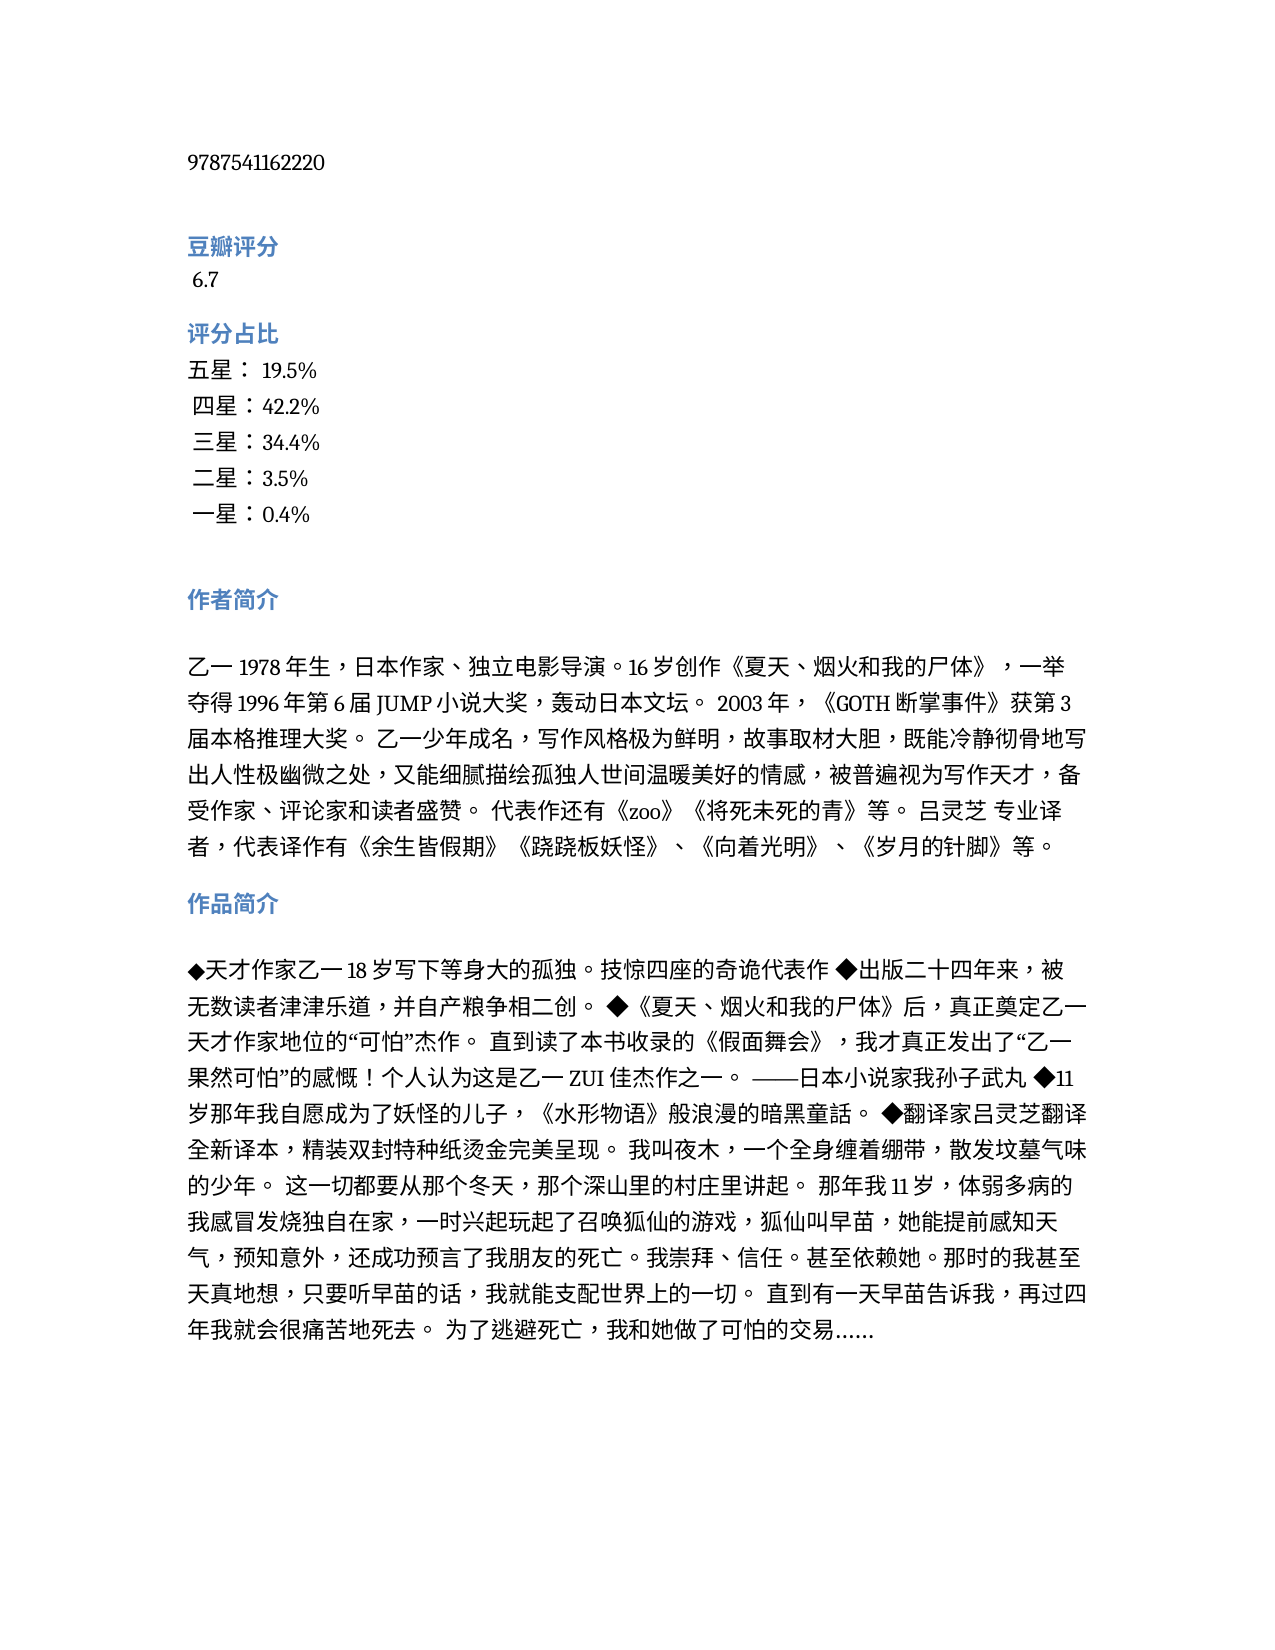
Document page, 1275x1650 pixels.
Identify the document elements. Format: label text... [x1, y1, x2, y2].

text 乙一 1978年生，日本作家、独立电影导演。16岁创作《夏天、烟火和我的尸体》，一举夺得1996年第6届JUMP小说大奖，轰动日本文坛。 2003年，《GOTH断掌事件》获第3届本格推理大奖。 乙一少年成名，写作风格极为鲜明，故事取材大胆，既能冷静彻骨地写出人性极幽微之处，又能细腻描绘孤独人世间温暖美好的情感，被普遍视为写作天才，备受作家、评论家和读者盛赞。 代表作还有《zoo》《将死未死的青》等。 吕灵芝 专业译者，代表译作有《余生皆假期》《跷跷板妖怪》、《向着光明》、《岁月的针脚》等。 [187, 620, 1087, 862]
subtitle 豆瓣评分 [187, 231, 1087, 262]
text 五星： 19.5% 四星： 42.2% 三星： 34.4% 二星： 3.5% 一星： 0.4% [187, 354, 1087, 559]
text 6.7 [187, 267, 1087, 293]
subtitle 评分占比 [187, 318, 1087, 349]
text ◆天才作家乙一18岁写下等身大的孤独。技惊四座的奇诡代表作 ◆出版二十四年来，被无数读者津津乐道，并自产粮争相二创。 ◆《夏天、烟火和我的尸体》后，真正奠定乙一天才作家地位的“可怕”杰作。 直到读了本书收录的《假面舞会》，我才真正发出了“乙一果然可怕”的感慨！个人认为这是乙一ZUI佳杰作之一。 ——日本小说家我孙子武丸 ◆11岁那年我自愿成为了妖怪的儿子，《水形物语》般浪漫的暗黑童話。 ◆翻译家吕灵芝翻译全新译本，精装双封特种纸烫金完美呈现。 我叫夜木，一个全身缠着绷带，散发坟墓气味的少年。 这一切都要从那个冬天，那个深山里的村庄里讲起。 那年我11岁，体弱多病的我感冒发烧独自在家，一时兴起玩起了召唤狐仙的游戏，狐仙叫早苗，她能提前感知天气，预知意外，还成功预言了我朋友的死亡。我崇拜、信任。甚至依赖她。那时的我甚至天真地想，只要听早苗的话，我就能支配世界上的一切。 直到有一天早苗告诉我，再过四年我就会很痛苦地死去。 为了逃避死亡，我和她做了可怕的交易…… [187, 923, 1087, 1345]
subtitle 作者简介 [187, 584, 1087, 615]
subtitle 作品简介 [187, 887, 1087, 919]
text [187, 150, 1087, 207]
